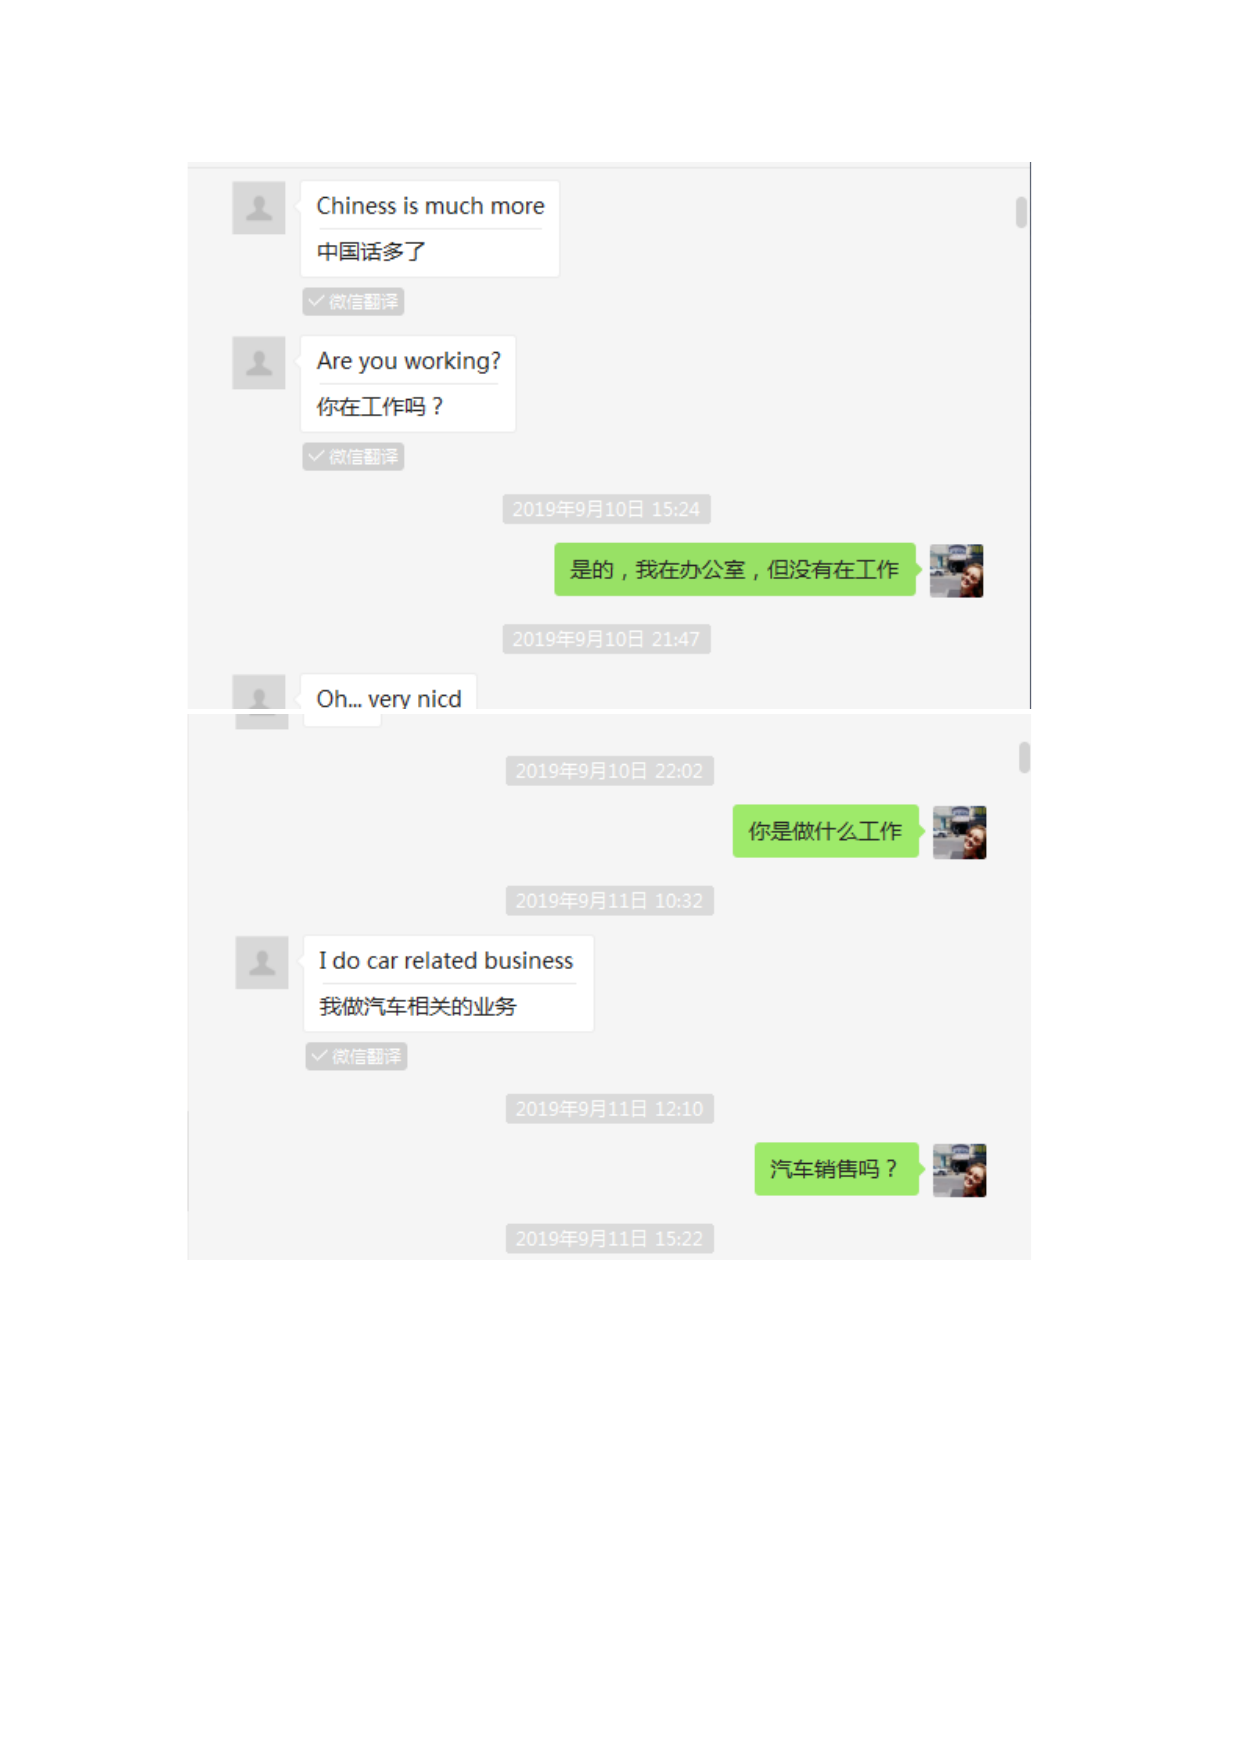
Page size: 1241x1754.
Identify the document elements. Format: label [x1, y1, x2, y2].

picture [187, 714, 1032, 1260]
picture [187, 162, 1032, 709]
